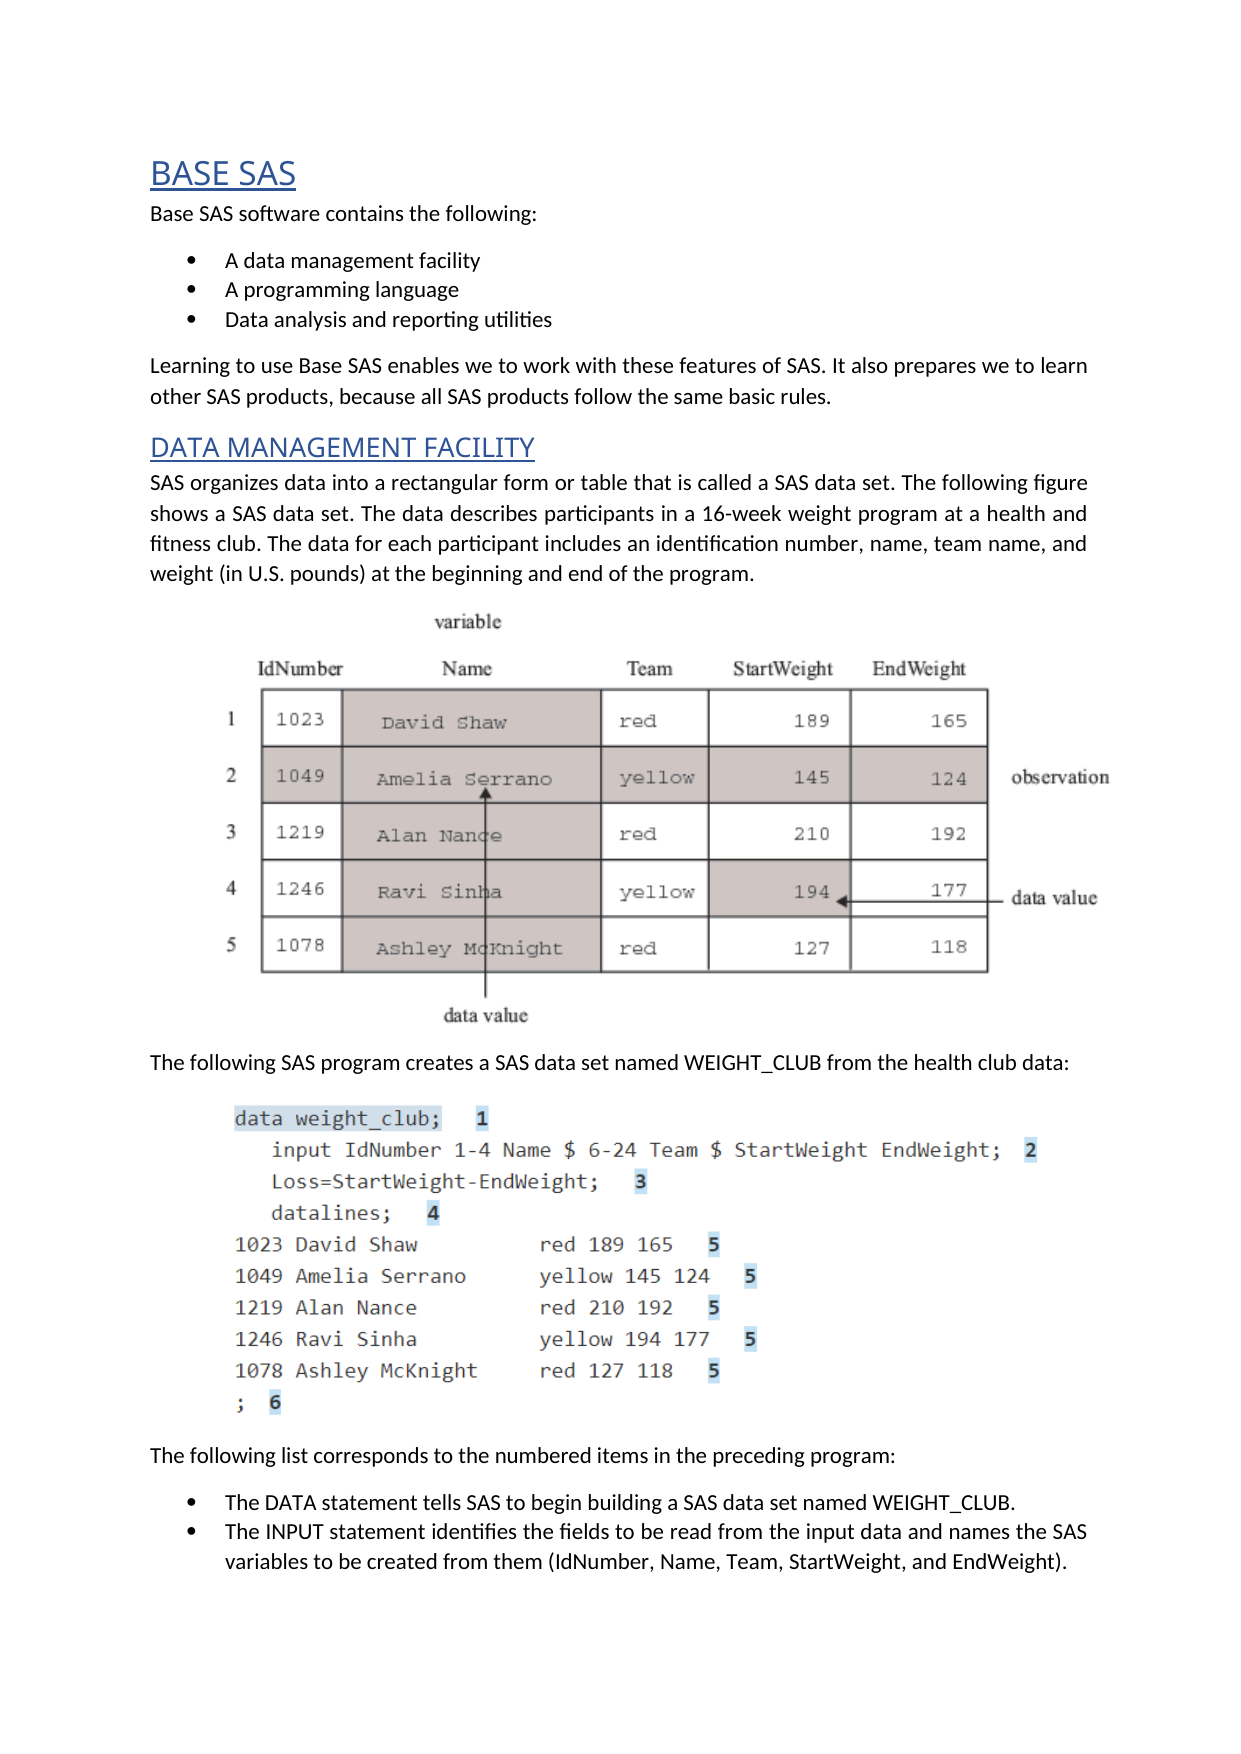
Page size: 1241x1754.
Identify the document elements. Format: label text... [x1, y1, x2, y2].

list A programming language [187, 276, 1090, 303]
text Learning to use Base SAS enables we to work with these features of SAS. It also prepares we to learn other SAS products, because all SAS products follow the same basic rules. [150, 352, 1090, 410]
picture [225, 1095, 1043, 1422]
text Base SAS software contains the following: [150, 199, 1090, 227]
list Data analysis and reporting utilities [187, 305, 1090, 333]
picture [225, 606, 1112, 1030]
list The INPUT statement identifies the fields to be read from the input data and names the SAS variables to be created from them (IdNumber, Name, Team, StartWeight, and EndWeight). [187, 1517, 1090, 1575]
text SAS organizes data into a rectangular form or table that is called a SAS data set. The following figure shows a SAS data set. The data describes participants in a 16-week weight program at a health and fitness club. The data for each participant includes an identification number, name, team name, and weight (in U.S. pounds) at the beginning and end of the program. [150, 468, 1090, 587]
subtitle DATA MANAGEMENT FACILITY [150, 429, 1090, 466]
subtitle BASE SAS [150, 150, 1090, 195]
text The following SAS program creates a SAS data set named WEIGHT_CLUB from the health club data: [150, 1048, 1090, 1077]
list The DATA statement tells SAS to begin building a SAS data set named WEIGHT_CLUB. [187, 1488, 1090, 1516]
list A data management facility [187, 246, 1090, 274]
text The following list corresponds to the numbered items in the preceding program: [150, 1441, 1090, 1469]
